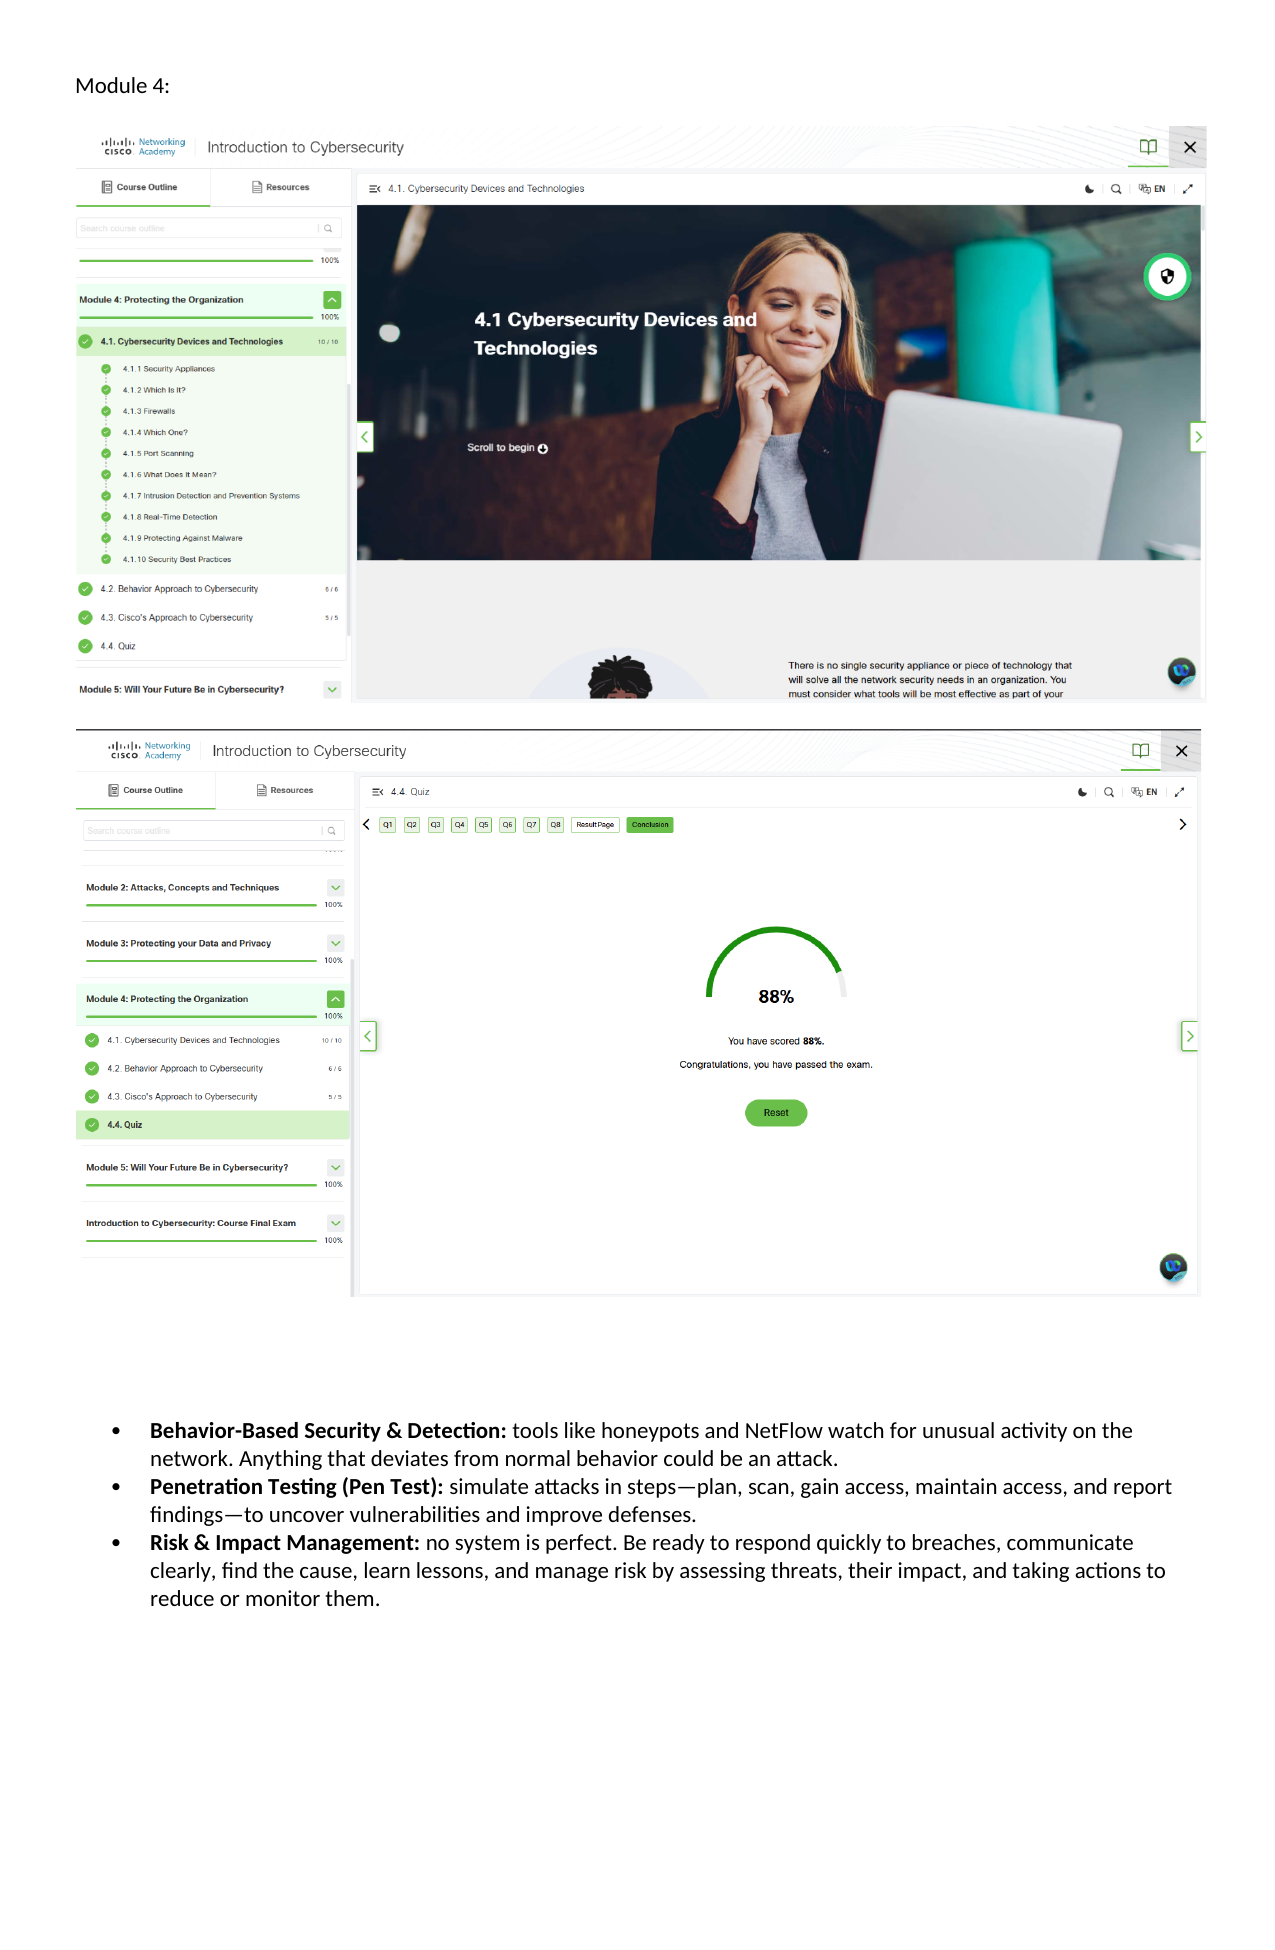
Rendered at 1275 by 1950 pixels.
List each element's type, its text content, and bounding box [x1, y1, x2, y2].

picture [76, 126, 1207, 703]
list Risk & Impact Management: no system is perfect. Be ready to respond quickly to breaches, communicate clearly, find the cause, learn lessons, and manage risk by assessing threats, their impact, and taking actions to reduce or monitor them. [112, 1528, 1200, 1612]
picture [76, 729, 1202, 1297]
text Module 4: [75, 71, 1200, 99]
list Behavior-Based Security & Detection: tools like honeypots and NetFlow watch for unusual activity on the network. Anything that deviates from normal behavior could be an attack. [112, 1416, 1200, 1472]
list Penetration Testing (Pen Test): simulate attacks in steps—plan, scan, gain access, maintain access, and report findings—to uncover vulnerabilities and improve defenses. [112, 1472, 1200, 1528]
